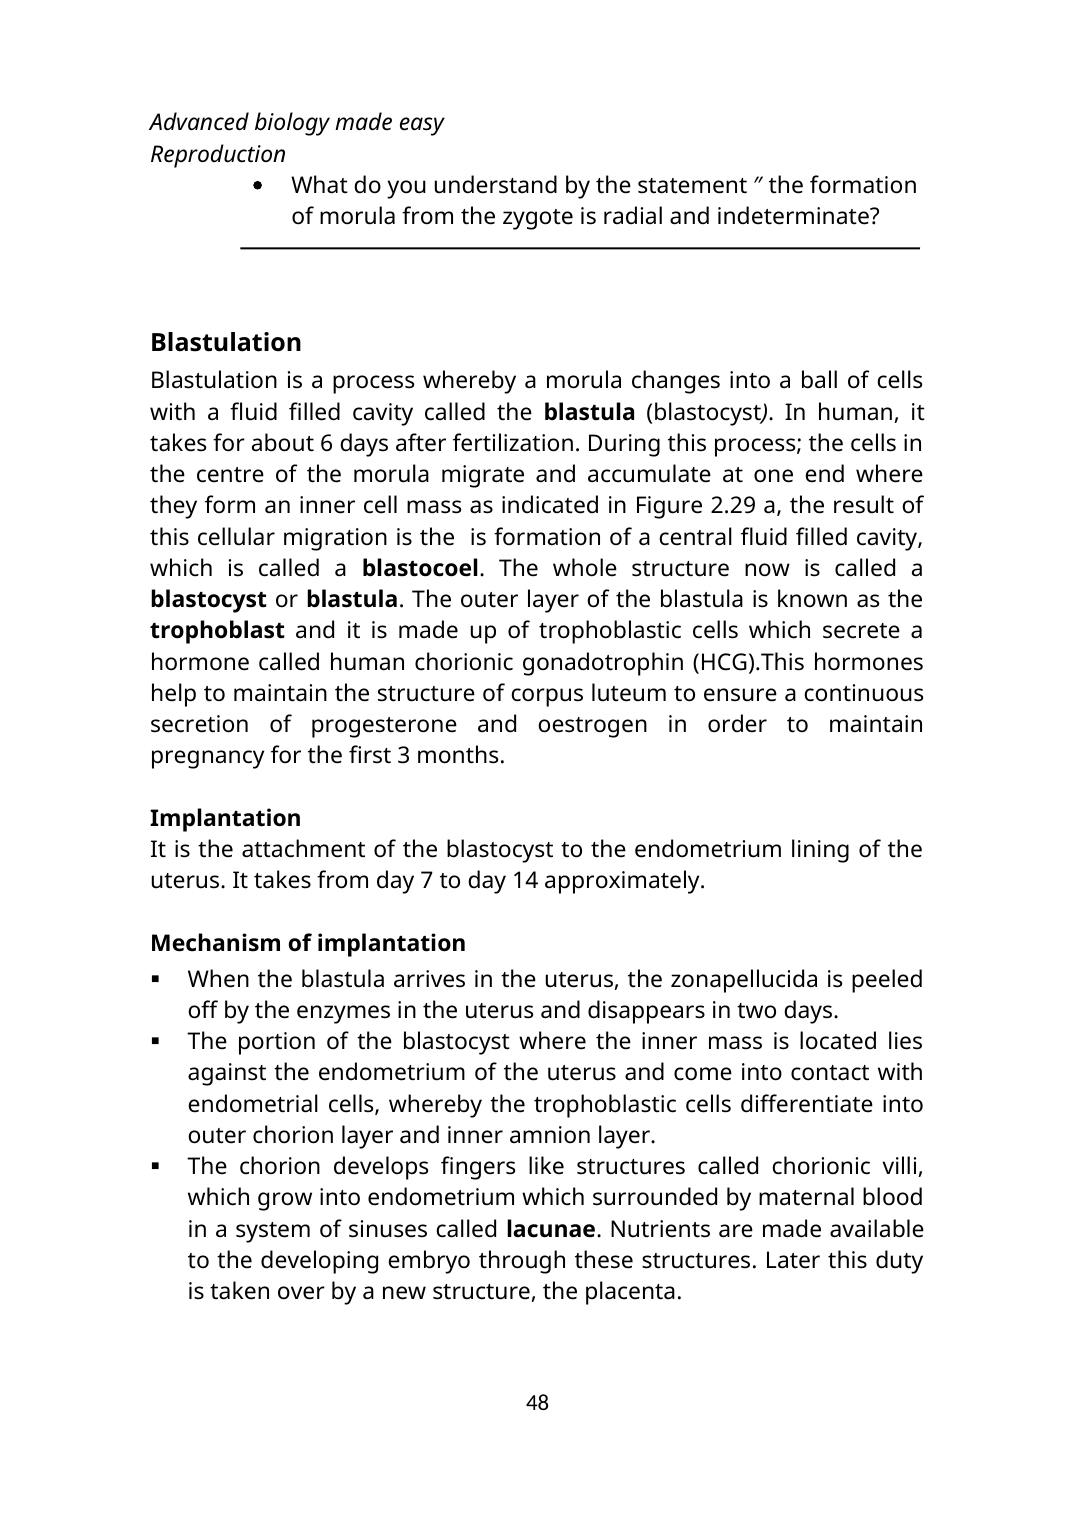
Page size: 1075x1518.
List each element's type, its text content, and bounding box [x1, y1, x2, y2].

list The chorion develops fingers like structures called chorionic villi, which grow into endometrium which surrounded by maternal blood in a system of sinuses called lacunae. Nutrients are made available to the developing embryo through these structures. Later this duty is taken over by a new structure, the placenta. [150, 1150, 925, 1306]
text It is the attachment of the blastocyst to the endometrium lining of the uterus. It takes from day 7 to day 14 approximately. [150, 833, 925, 895]
text Mechanism of implantation [150, 927, 925, 958]
text Blastulation is a process whereby a morula changes into a ball of cells with a fluid filled cavity called the blastula (blastocyst). In human, it takes for about 6 days after fertilization. During this process; the cells in the centre of the morula migrate and accumulate at one end where they form an inner cell mass as indicated in Figure 2.29 a, the result of this cellular migration is the is formation of a central fluid filled cavity, which is called a blastocoel. The whole structure now is called a blastocyst or blastula. The outer layer of the blastula is known as the trophoblast and it is made up of trophoblastic cells which secrete a hormone called human chorionic gonadotrophin (HCG).This hormones help to maintain the structure of corpus luteum to ensure a continuous secretion of progesterone and oestrogen in order to maintain pregnancy for the first 3 months. [150, 364, 925, 770]
list What do you understand by the statement ″ the formation of morula from the zygote is radial and indeterminate? [253, 169, 925, 231]
list When the blastula arrives in the uterus, the zonapellucida is peeled off by the enzymes in the uterus and disappears in two days. [150, 963, 925, 1025]
list The portion of the blastocyst where the inner mass is located lies against the endometrium of the uterus and come into contact with endometrial cells, whereby the trophoblastic cells differentiate into outer chorion layer and inner amnion layer. [150, 1025, 925, 1150]
text Blastulation [150, 325, 925, 359]
text Implantation [150, 802, 925, 833]
